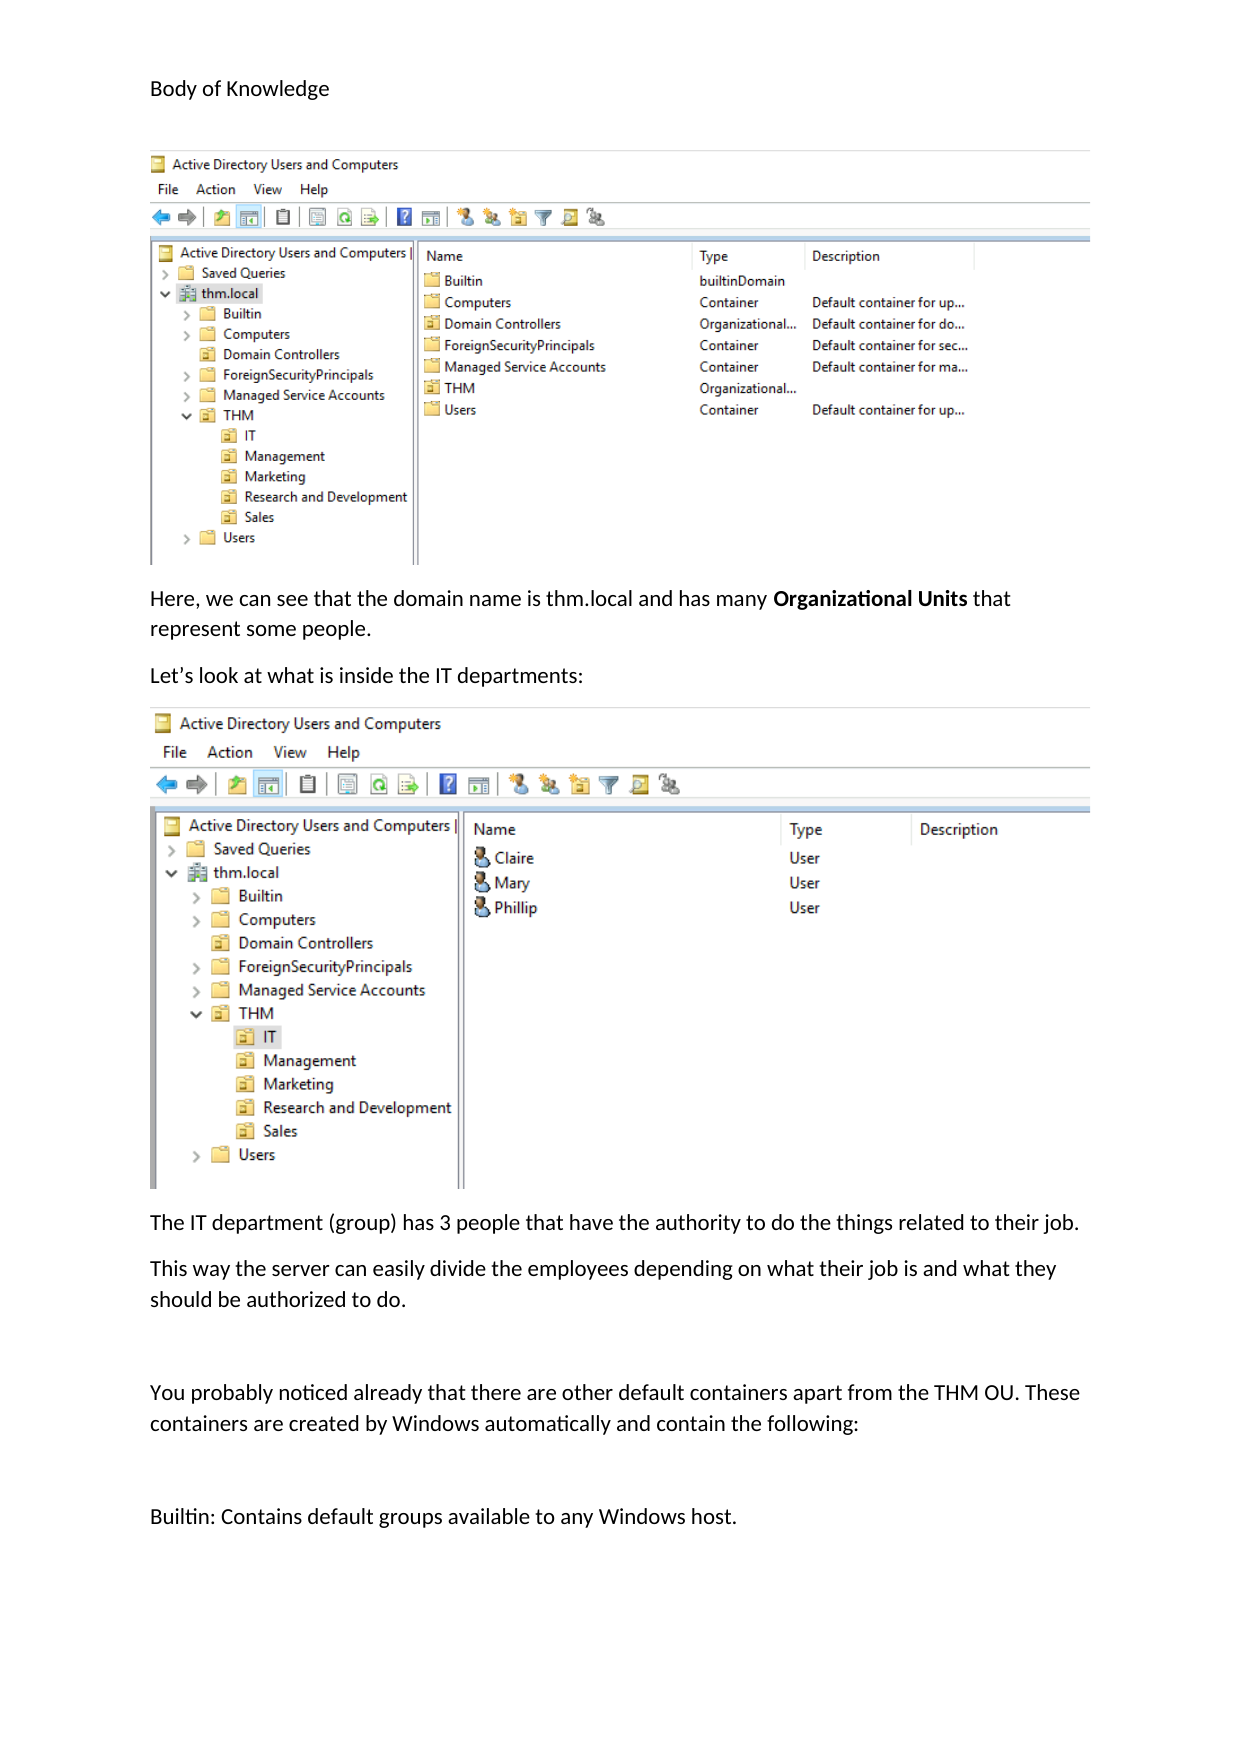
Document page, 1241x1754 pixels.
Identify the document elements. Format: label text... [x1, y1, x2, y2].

picture [150, 707, 1091, 1189]
text Builtin: Contains default groups available to any Windows host. [150, 1502, 1090, 1530]
picture [150, 150, 1091, 565]
text The IT department (group) has 3 people that have the authority to do the things related to their job. [150, 1208, 1090, 1236]
text You probably noticed already that there are other default containers apart from the THM OU. These containers are created by Windows automatically and contain the following: [150, 1378, 1090, 1437]
text Let’s look at what is inside the IT departments: [150, 661, 1090, 689]
text This way the server can easily divide the employees depending on what their job is and what they should be authorized to do. [150, 1254, 1090, 1313]
text Here, we can see that the domain name is thm.local and has many Organizational Units that represent some people. [150, 584, 1090, 642]
